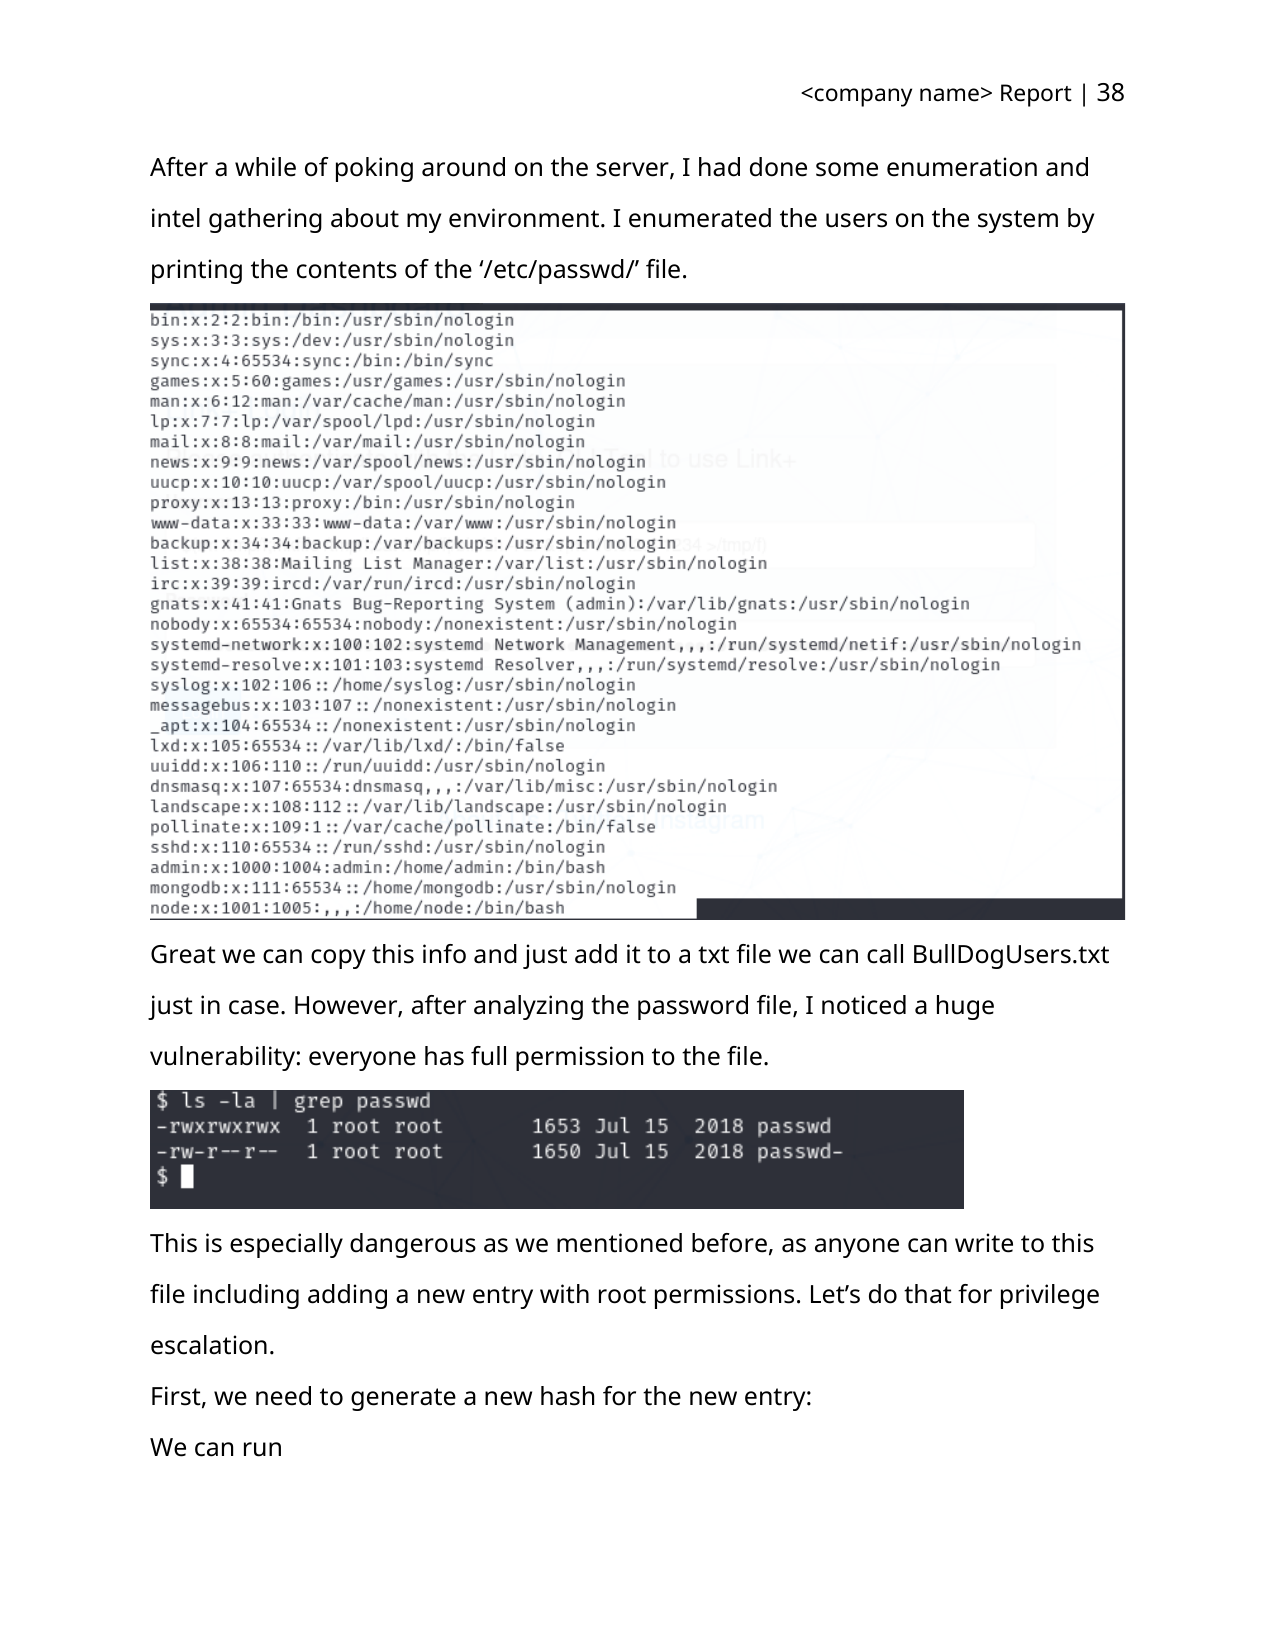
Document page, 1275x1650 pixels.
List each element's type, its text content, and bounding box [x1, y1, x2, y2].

text Great we can copy this info and just add it to a txt file we can call BullDogUsers.txt just in case. However, after analyzing the password file, I noticed a huge vulnerability: everyone has full permission to the file. [150, 937, 1125, 1073]
picture [150, 1090, 964, 1209]
picture [150, 303, 1125, 920]
text First, we need to generate a new hash for the new entry: [150, 1379, 1125, 1413]
text This is especially dangerous as we mentioned before, as anyone can write to this file including adding a new entry with root permissions. Let’s do that for privilege escalation. [150, 1226, 1125, 1362]
text After a while of poking around on the server, I had done some enumeration and intel gathering about my environment. I enumerated the users on the system by printing the contents of the ‘/etc/passwd/’ file. [150, 150, 1125, 286]
text We can run [150, 1430, 1125, 1464]
